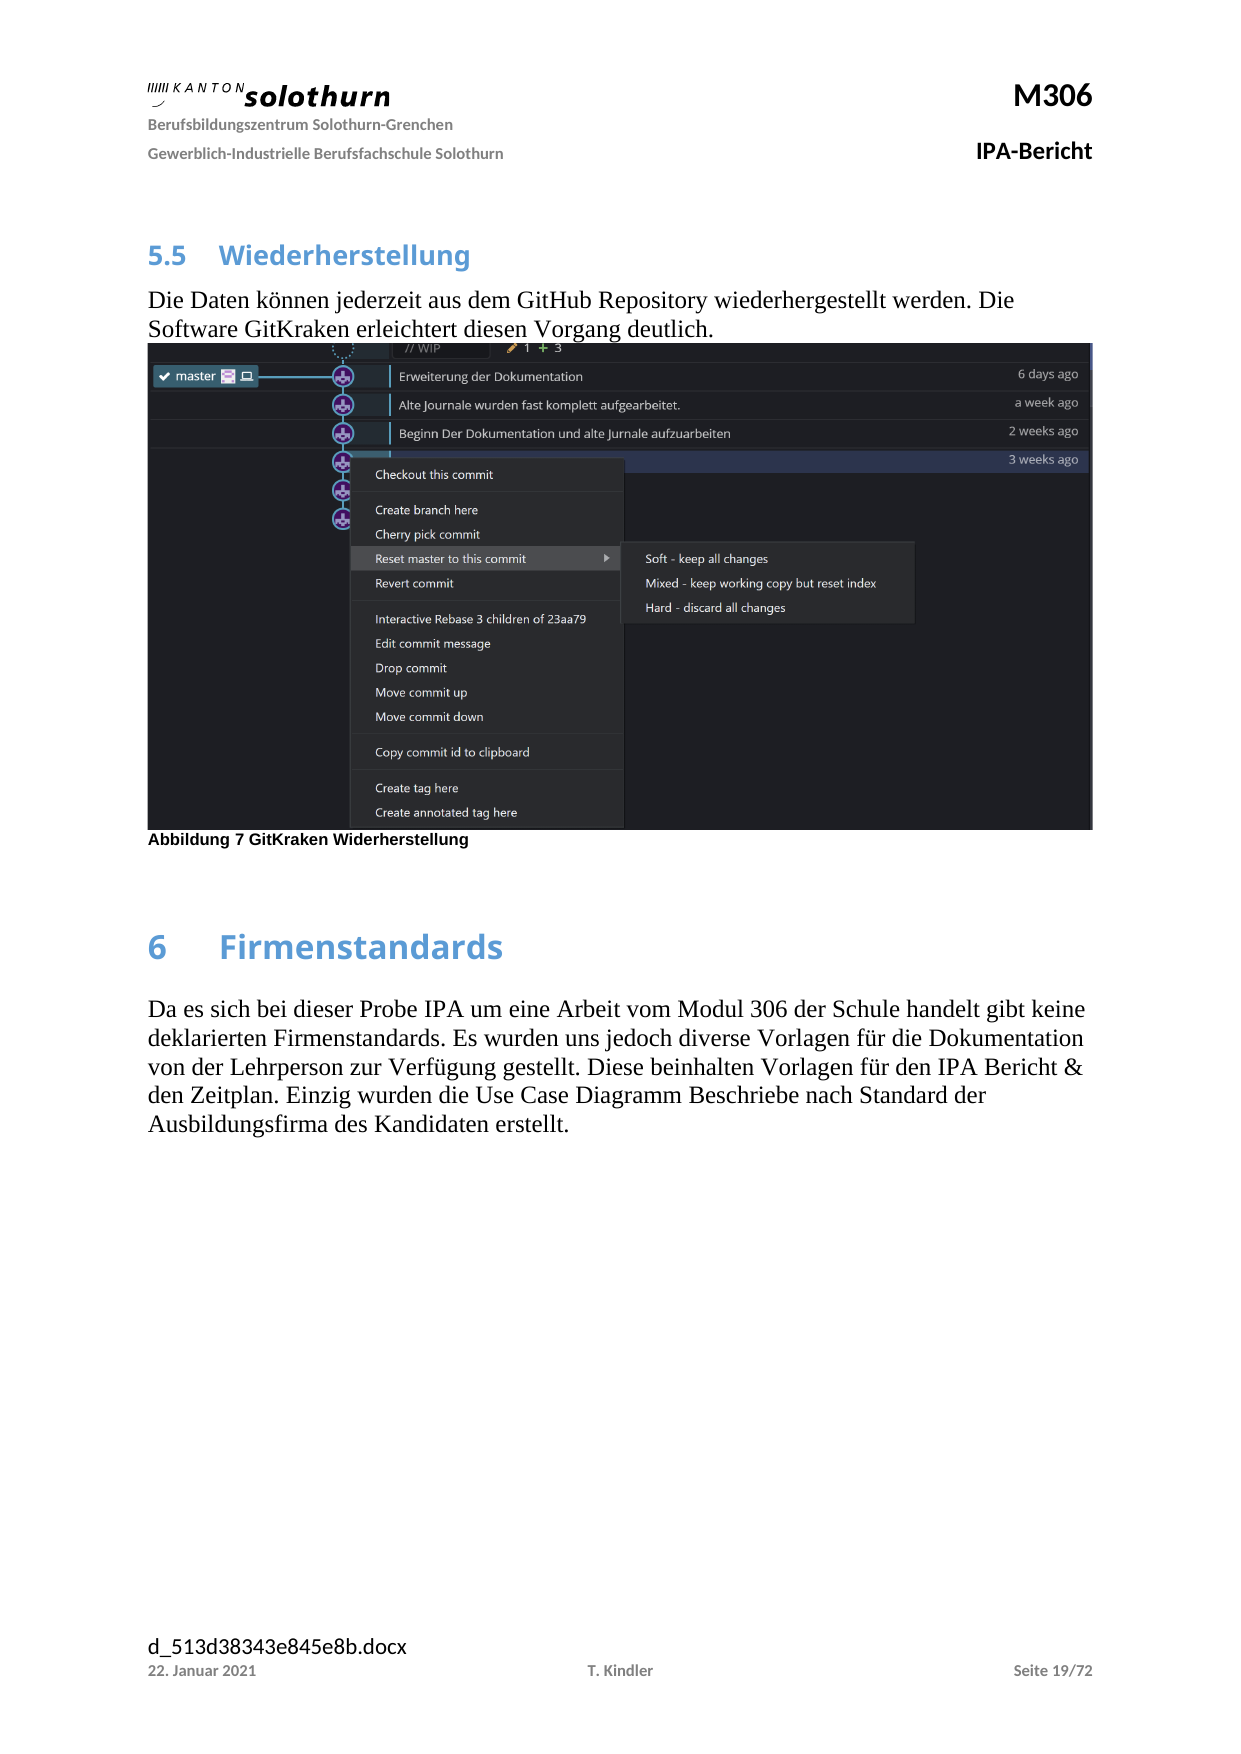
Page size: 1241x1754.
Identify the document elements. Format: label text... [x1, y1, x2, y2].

text Da es sich bei dieser Probe IPA um eine Arbeit vom Modul 306 der Schule handelt gibt keine deklarierten Firmenstandards. Es wurden uns jedoch diverse Vorlagen für die Dokumentation von der Lehrperson zur Verfügung gestellt. Diese beinhalten Vorlagen für den IPA Bericht & den Zeitplan. Einzig wurden die Use Case Diagramm Beschriebe nach Standard der Ausbildungsfirma des Kandidaten erstellt. [148, 994, 1092, 1138]
subtitle Firmenstandards [148, 924, 1092, 969]
subtitle Wiederherstellung [148, 236, 1092, 273]
text Abbildung 7 GitKraken Widerherstellung [148, 830, 1092, 849]
picture [147, 343, 1093, 830]
text Die Daten können jederzeit aus dem GitHub Repository wiederhergestellt werden. Die Software GitKraken erleichtert diesen Vorgang deutlich. [148, 286, 1092, 343]
picture [147, 83, 390, 107]
